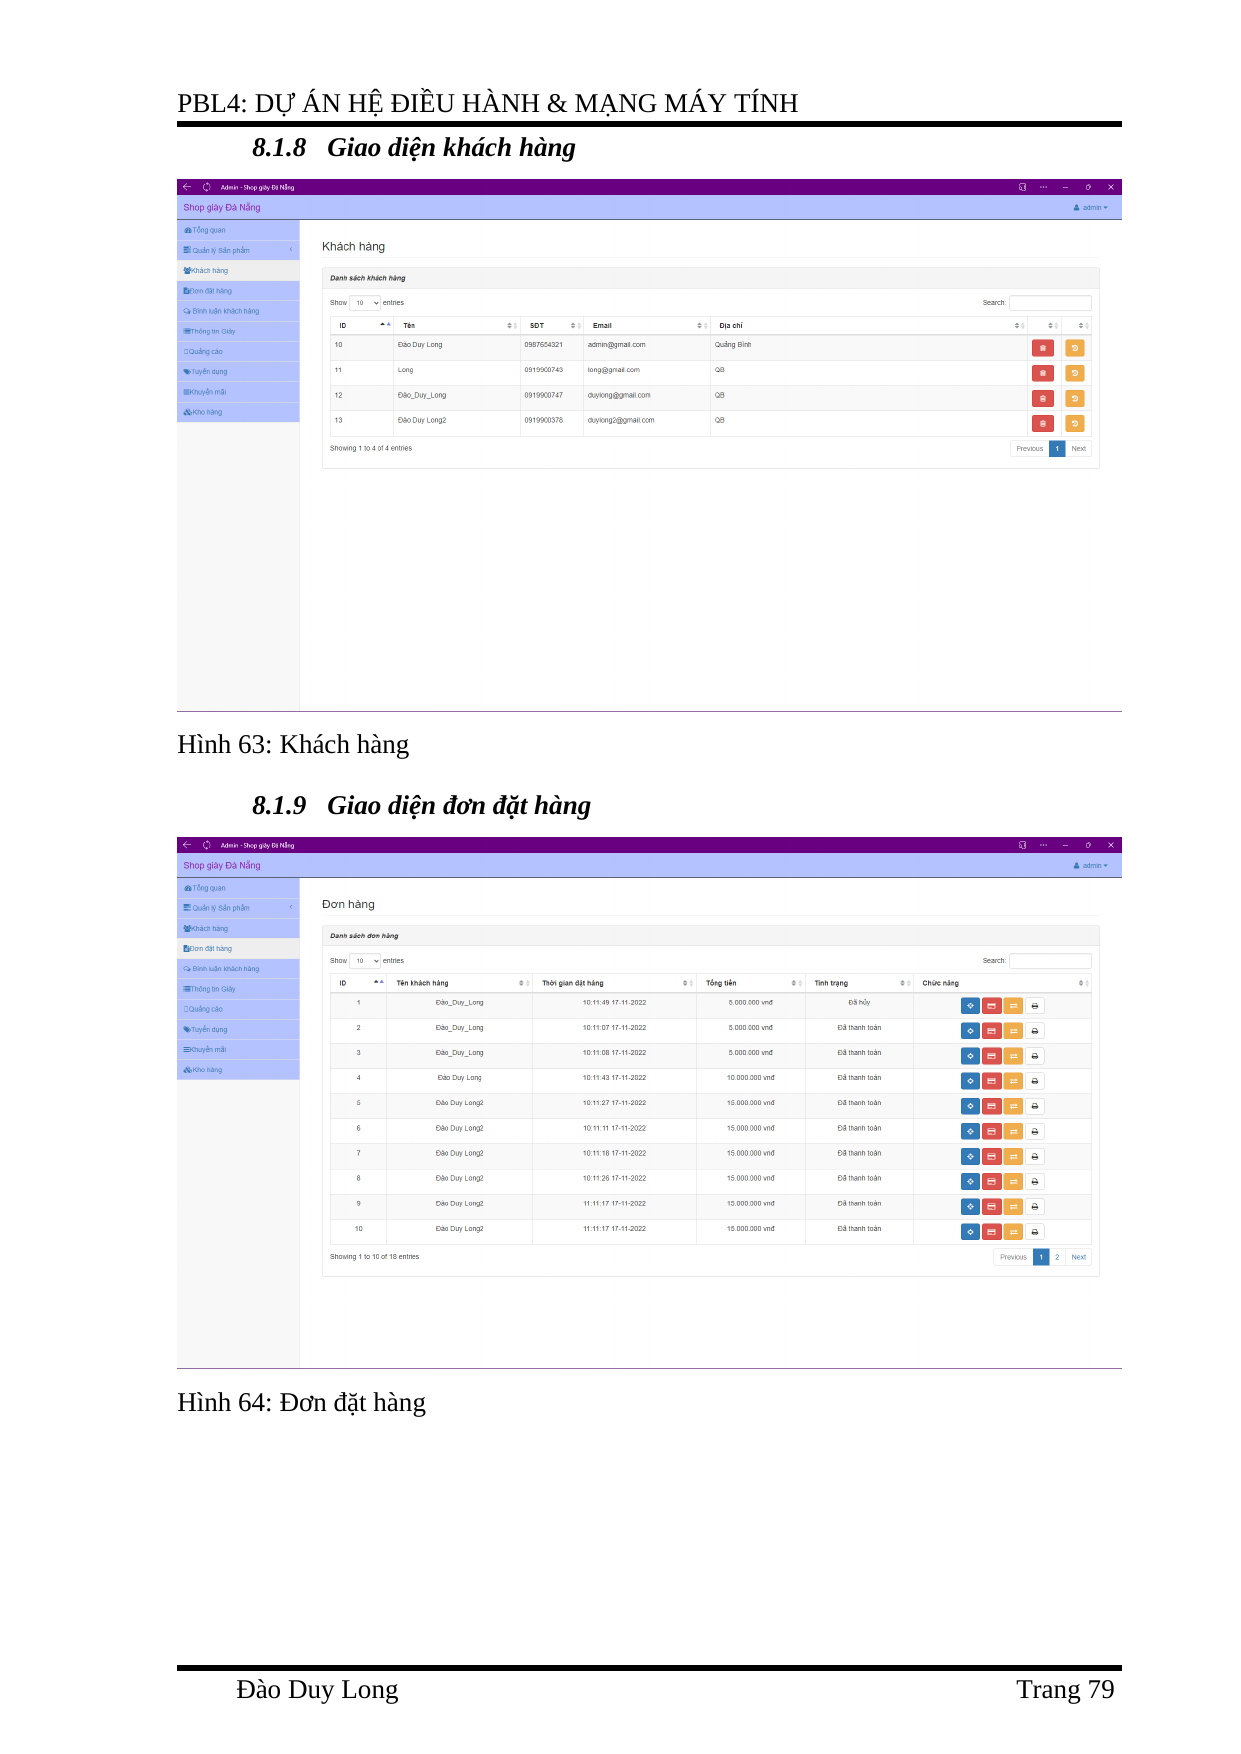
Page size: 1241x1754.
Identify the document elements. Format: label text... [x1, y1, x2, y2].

subtitle Giao diện đơn đặt hàng [252, 789, 1122, 820]
text Hình 63: Khách hàng [177, 728, 1122, 759]
subtitle Giao diện khách hàng [252, 132, 1122, 163]
picture [177, 179, 1122, 712]
picture [177, 837, 1122, 1369]
text Hình 64: Đơn đặt hàng [177, 1386, 1122, 1417]
